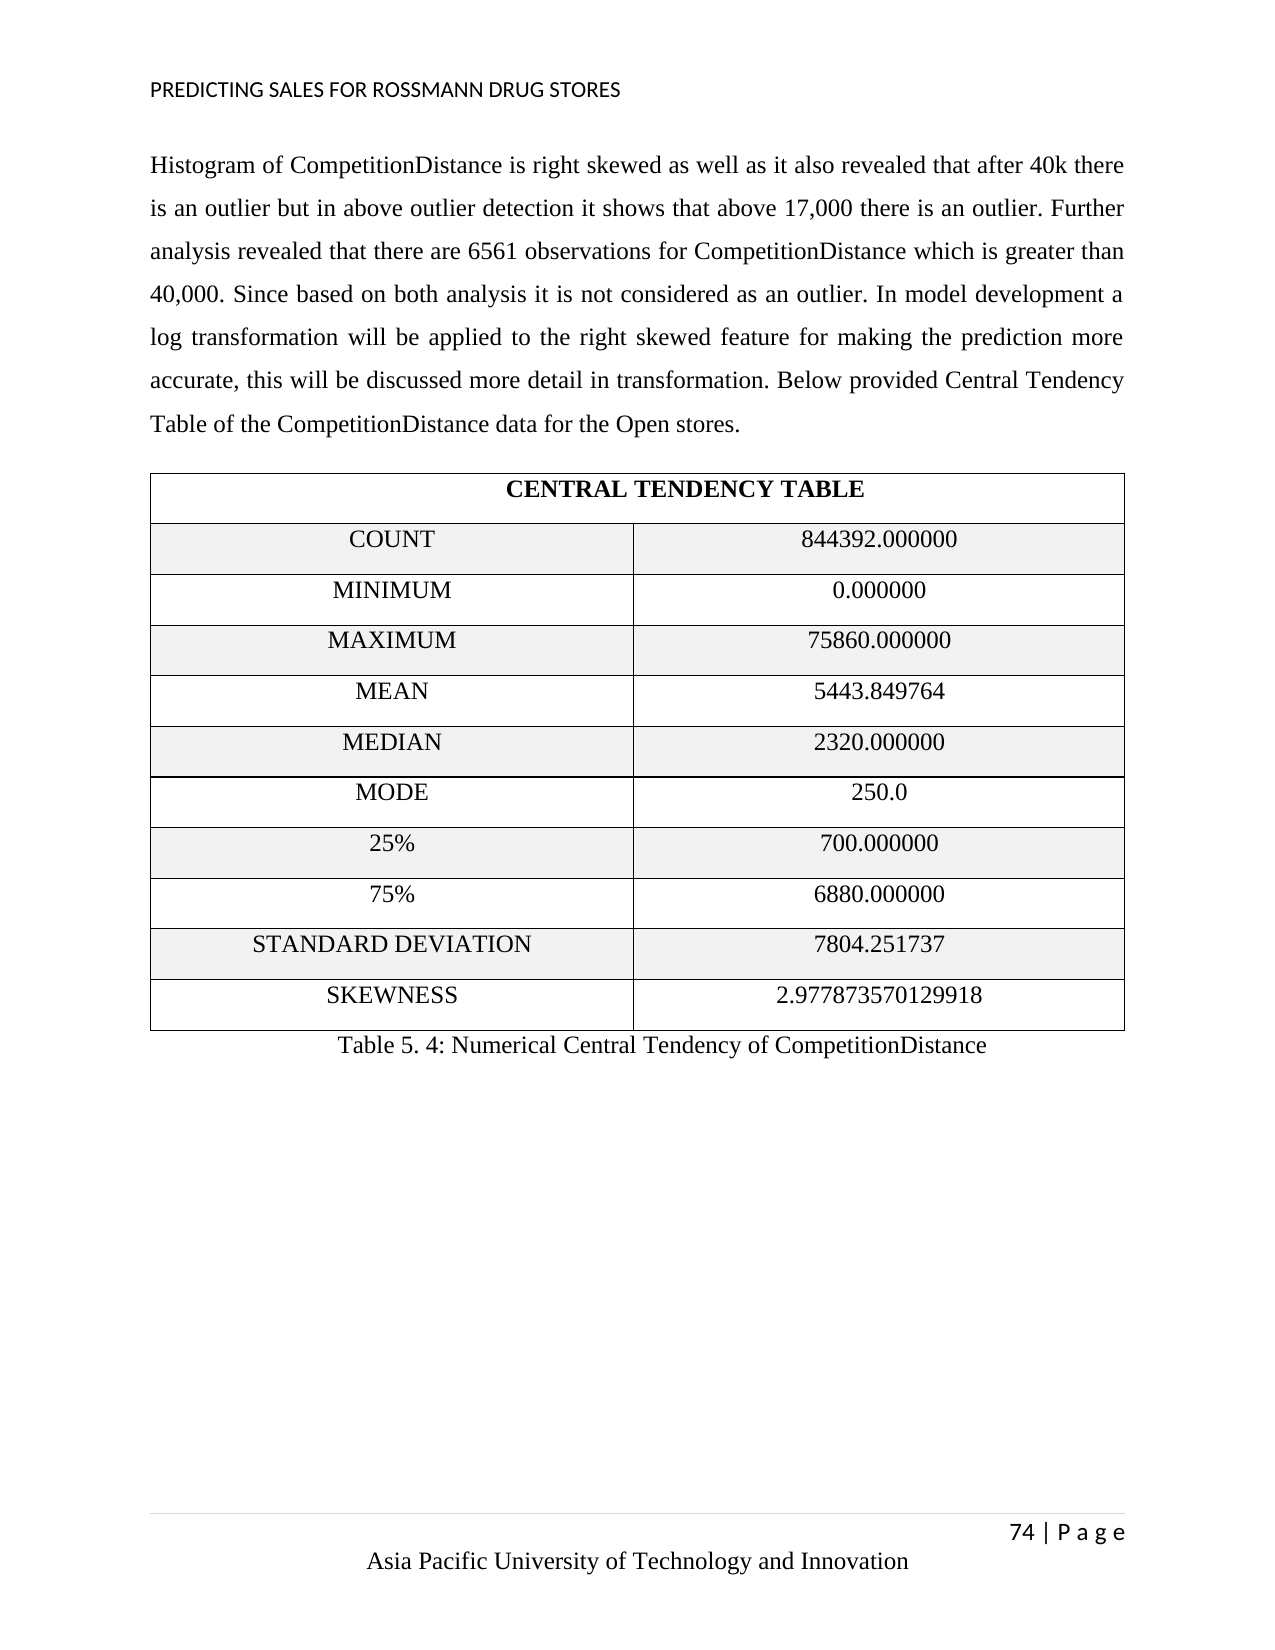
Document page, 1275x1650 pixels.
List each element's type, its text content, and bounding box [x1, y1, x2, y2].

table_cell 25% [151, 828, 633, 878]
table_cell 700.000000 [634, 828, 1124, 878]
table_header Central Tendency Table [151, 474, 1124, 523]
table_cell Skewness [151, 980, 633, 1029]
table_cell 2320.000000 [634, 727, 1124, 776]
table_cell 6880.000000 [634, 879, 1124, 928]
table_cell 75% [151, 879, 633, 928]
table_cell Mode [151, 778, 633, 827]
table_cell Count [151, 524, 633, 574]
table_cell 75860.000000 [634, 626, 1124, 675]
table_cell Median [151, 727, 633, 776]
text Table 5. 4: Numerical Central Tendency of CompetitionDistance [150, 1031, 1125, 1059]
table_cell Minimum [151, 575, 633, 624]
text Histogram of CompetitionDistance is right skewed as well as it also revealed that after 40k there is an outlier but in above outlier detection it shows that above 17,000 there is an outlier. Further analysis revealed that there are 6561 observations for CompetitionDistance which is greater than 40,000. Since based on both analysis it is not considered as an outlier. In model development a log transformation will be applied to the right skewed feature for making the prediction more accurate, this will be discussed more detail in transformation. Below provided Central Tendency Table of the CompetitionDistance data for the Open stores. [150, 150, 1125, 437]
table_cell 844392.000000 [634, 524, 1124, 574]
table_cell 5443.849764 [634, 676, 1124, 726]
table_cell 250.0 [634, 778, 1124, 827]
table_cell 0.000000 [634, 575, 1124, 624]
table_cell 2.977873570129918 [634, 980, 1124, 1029]
table_cell 7804.251737 [634, 929, 1124, 979]
table_cell Standard Deviation [151, 929, 633, 979]
table_cell Mean [151, 676, 633, 726]
table_cell Maximum [151, 626, 633, 675]
